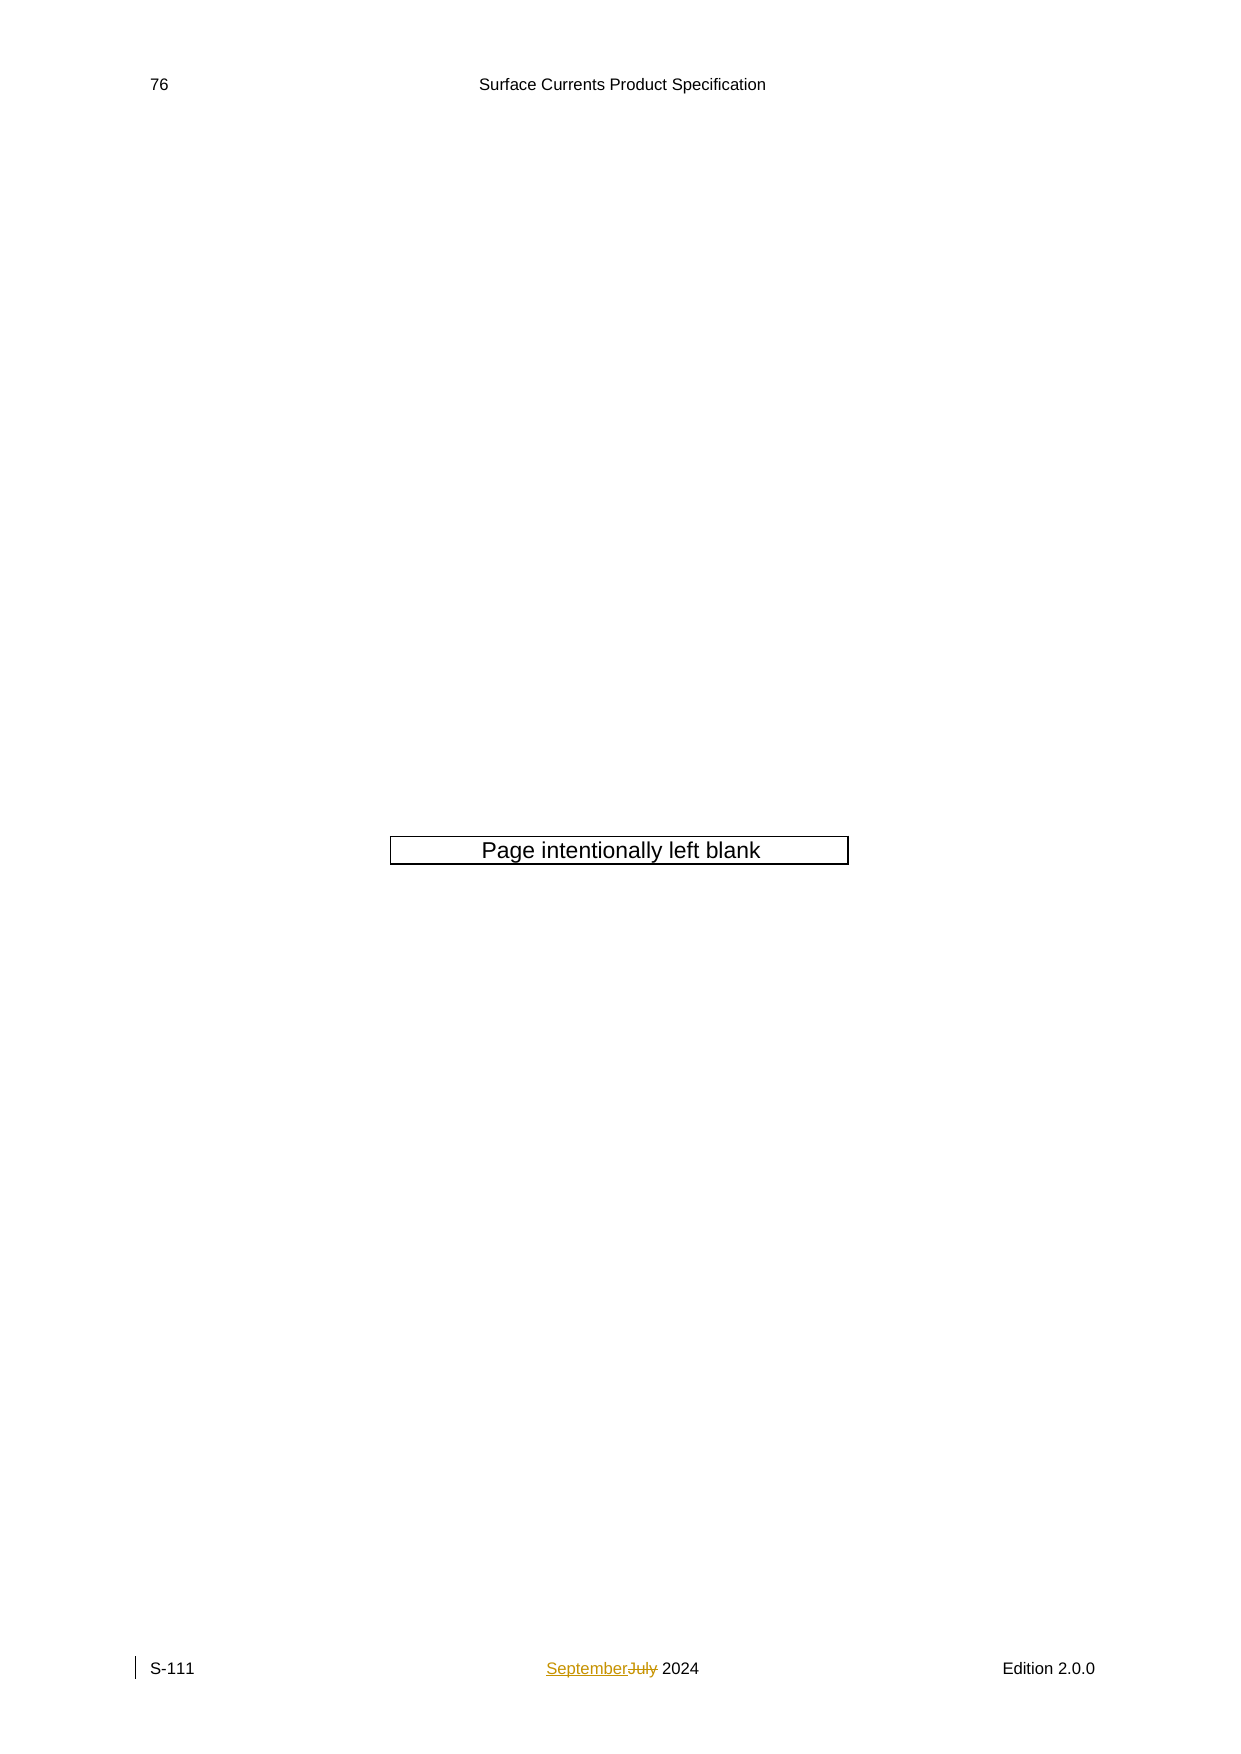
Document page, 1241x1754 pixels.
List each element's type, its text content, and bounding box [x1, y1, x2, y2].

text Page intentionally left blank [391, 837, 847, 863]
